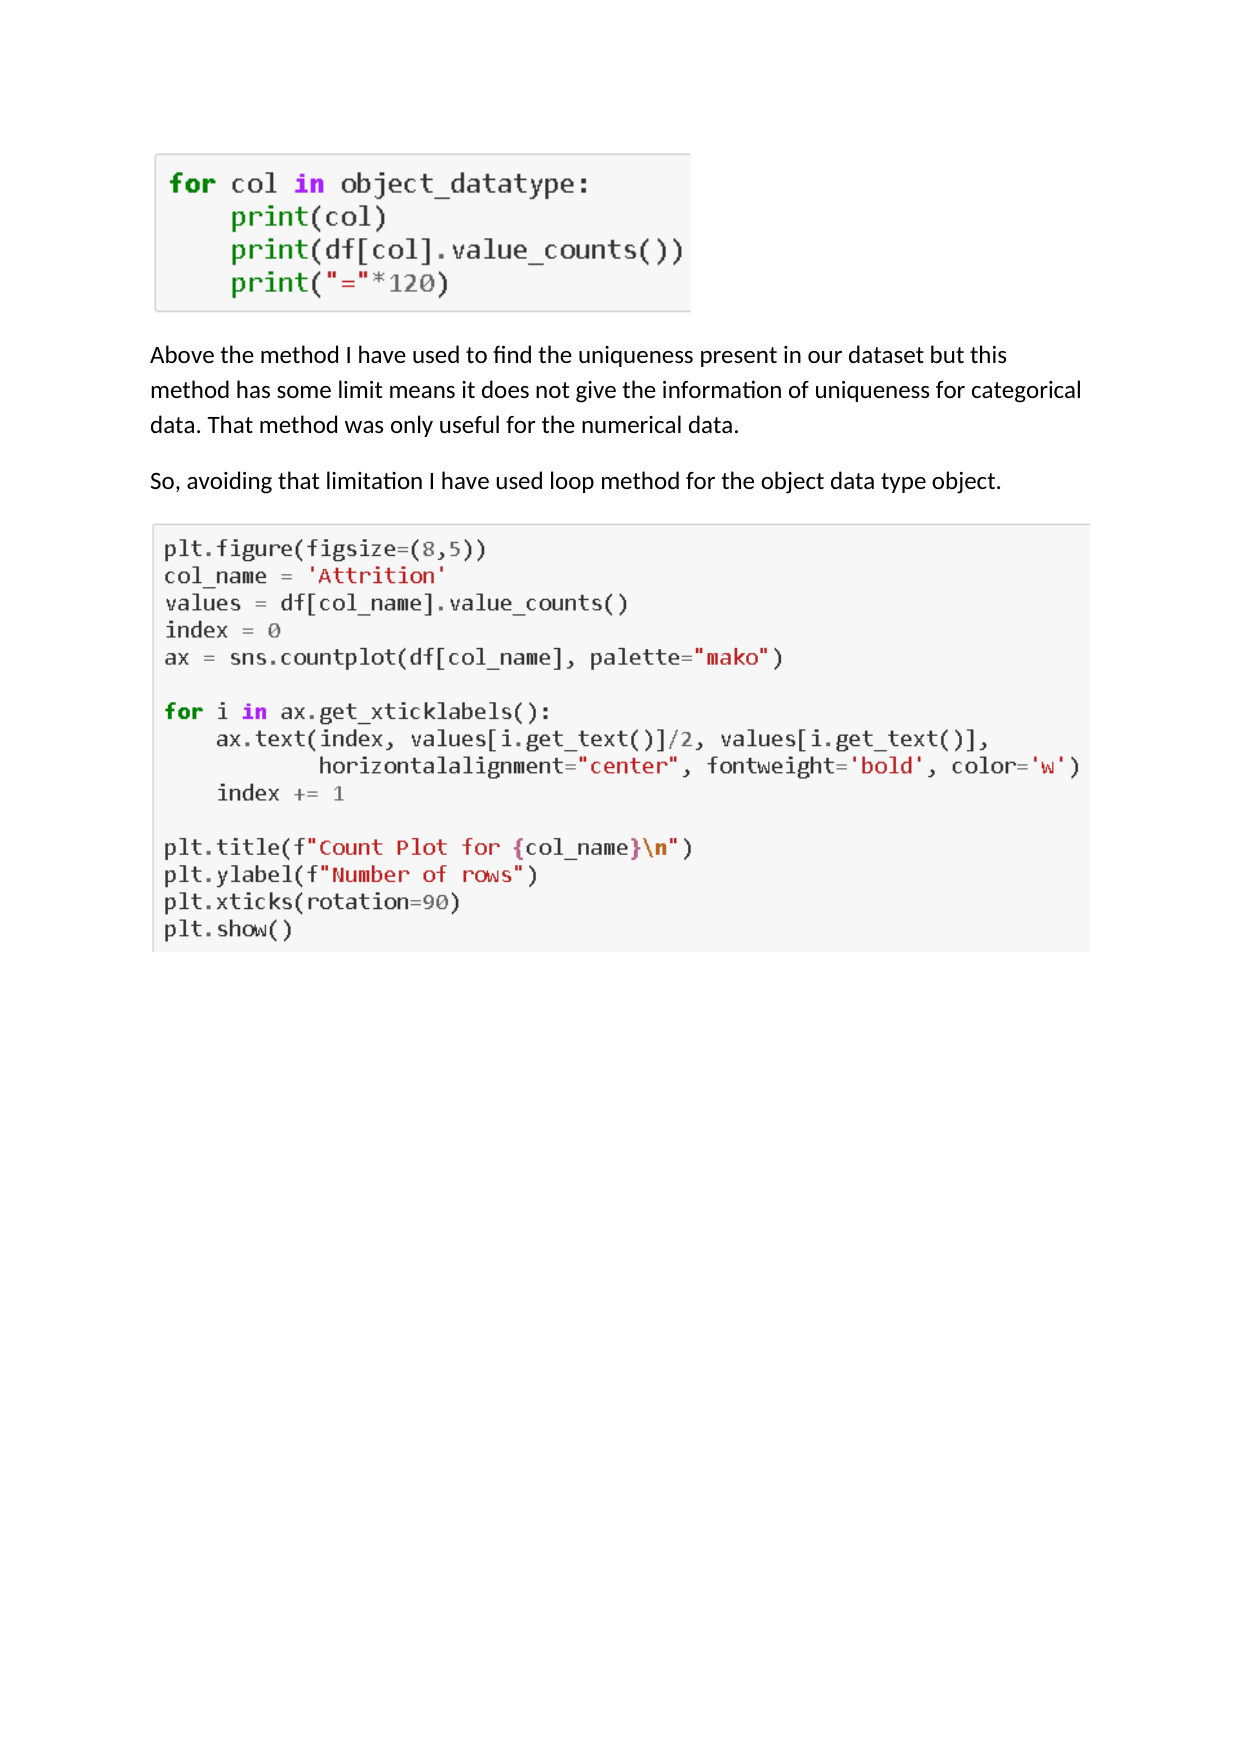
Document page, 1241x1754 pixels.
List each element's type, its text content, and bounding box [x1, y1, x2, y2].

picture [150, 520, 1091, 952]
text Above the method I have used to find the uniqueness present in our dataset but this method has some limit means it does not give the information of uniqueness for categorical data. That method was only useful for the numerical data. [150, 339, 1090, 439]
picture [150, 150, 691, 314]
text So, avoiding that limitation I have used loop method for the object data type object. [150, 465, 1090, 495]
